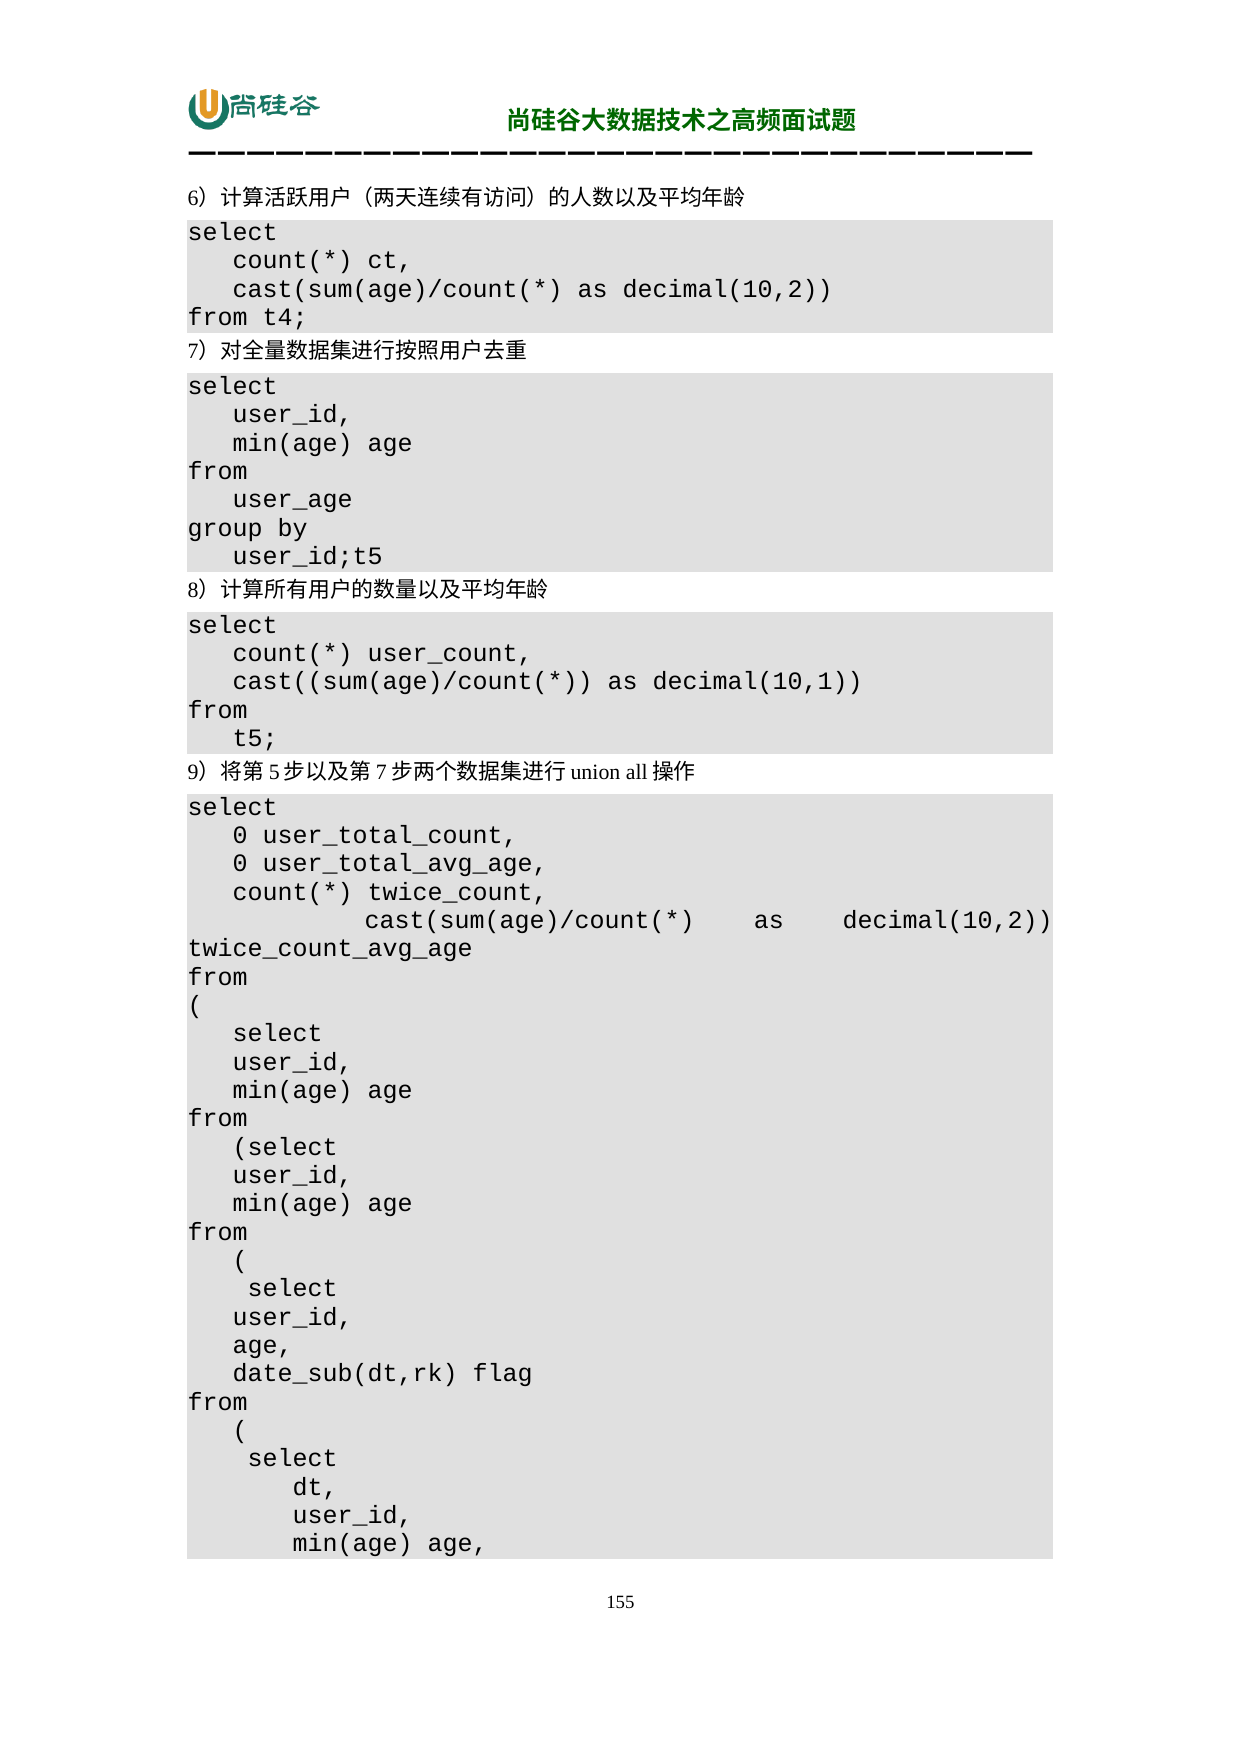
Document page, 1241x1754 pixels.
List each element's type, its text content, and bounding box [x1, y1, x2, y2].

text user_id, [187, 1163, 1053, 1191]
text user_id, [187, 1304, 1053, 1333]
text select [187, 794, 1053, 823]
text dt, [187, 1474, 1053, 1503]
text select [187, 373, 1053, 402]
text ( [187, 1248, 1053, 1276]
text date_sub(dt,rk) flag [187, 1361, 1053, 1389]
text user_id, [187, 1049, 1053, 1078]
text 9）将第5步以及第7步两个数据集进行union all操作 [187, 754, 1053, 786]
text ( [187, 1418, 1053, 1446]
text t5; [187, 726, 1053, 754]
text from [187, 697, 1053, 726]
text user_id;t5 [187, 543, 1053, 572]
text cast(sum(age)/count(*) as decimal(10,2)) [187, 276, 1053, 305]
text group by [187, 515, 1053, 543]
text from [187, 964, 1053, 993]
text 0 user_total_count, [187, 823, 1053, 851]
text min(age) age [187, 1078, 1053, 1106]
text (select [187, 1134, 1053, 1163]
text select [187, 1021, 1053, 1049]
text count(*) user_count, [187, 641, 1053, 669]
text from [187, 458, 1053, 487]
text 7）对全量数据集进行按照用户去重 [187, 333, 1053, 366]
text from [187, 1389, 1053, 1418]
text min(age) age, [187, 1531, 1053, 1559]
text select [187, 612, 1053, 641]
text select [187, 220, 1053, 248]
text 8）计算所有用户的数量以及平均年龄 [187, 572, 1053, 604]
text from t4; [187, 305, 1053, 333]
text count(*) ct, [187, 248, 1053, 276]
text user_id, [187, 402, 1053, 430]
text from [187, 1106, 1053, 1134]
text select [187, 1276, 1053, 1304]
text user_age [187, 487, 1053, 515]
text min(age) age [187, 430, 1053, 458]
text 6）计算活跃用户（两天连续有访问）的人数以及平均年龄 [187, 179, 1053, 212]
text age, [187, 1333, 1053, 1361]
text user_id, [187, 1503, 1053, 1531]
text count(*) twice_count, [187, 879, 1053, 908]
text from [187, 1219, 1053, 1248]
text min(age) age [187, 1191, 1053, 1219]
text cast((sum(age)/count(*)) as decimal(10,1)) [187, 669, 1053, 697]
text select [187, 1446, 1053, 1474]
text 0 user_total_avg_age, [187, 851, 1053, 879]
text cast(sum(age)/count(*) as decimal(10,2)) twice_count_avg_age [187, 908, 1053, 964]
text ( [187, 993, 1053, 1021]
